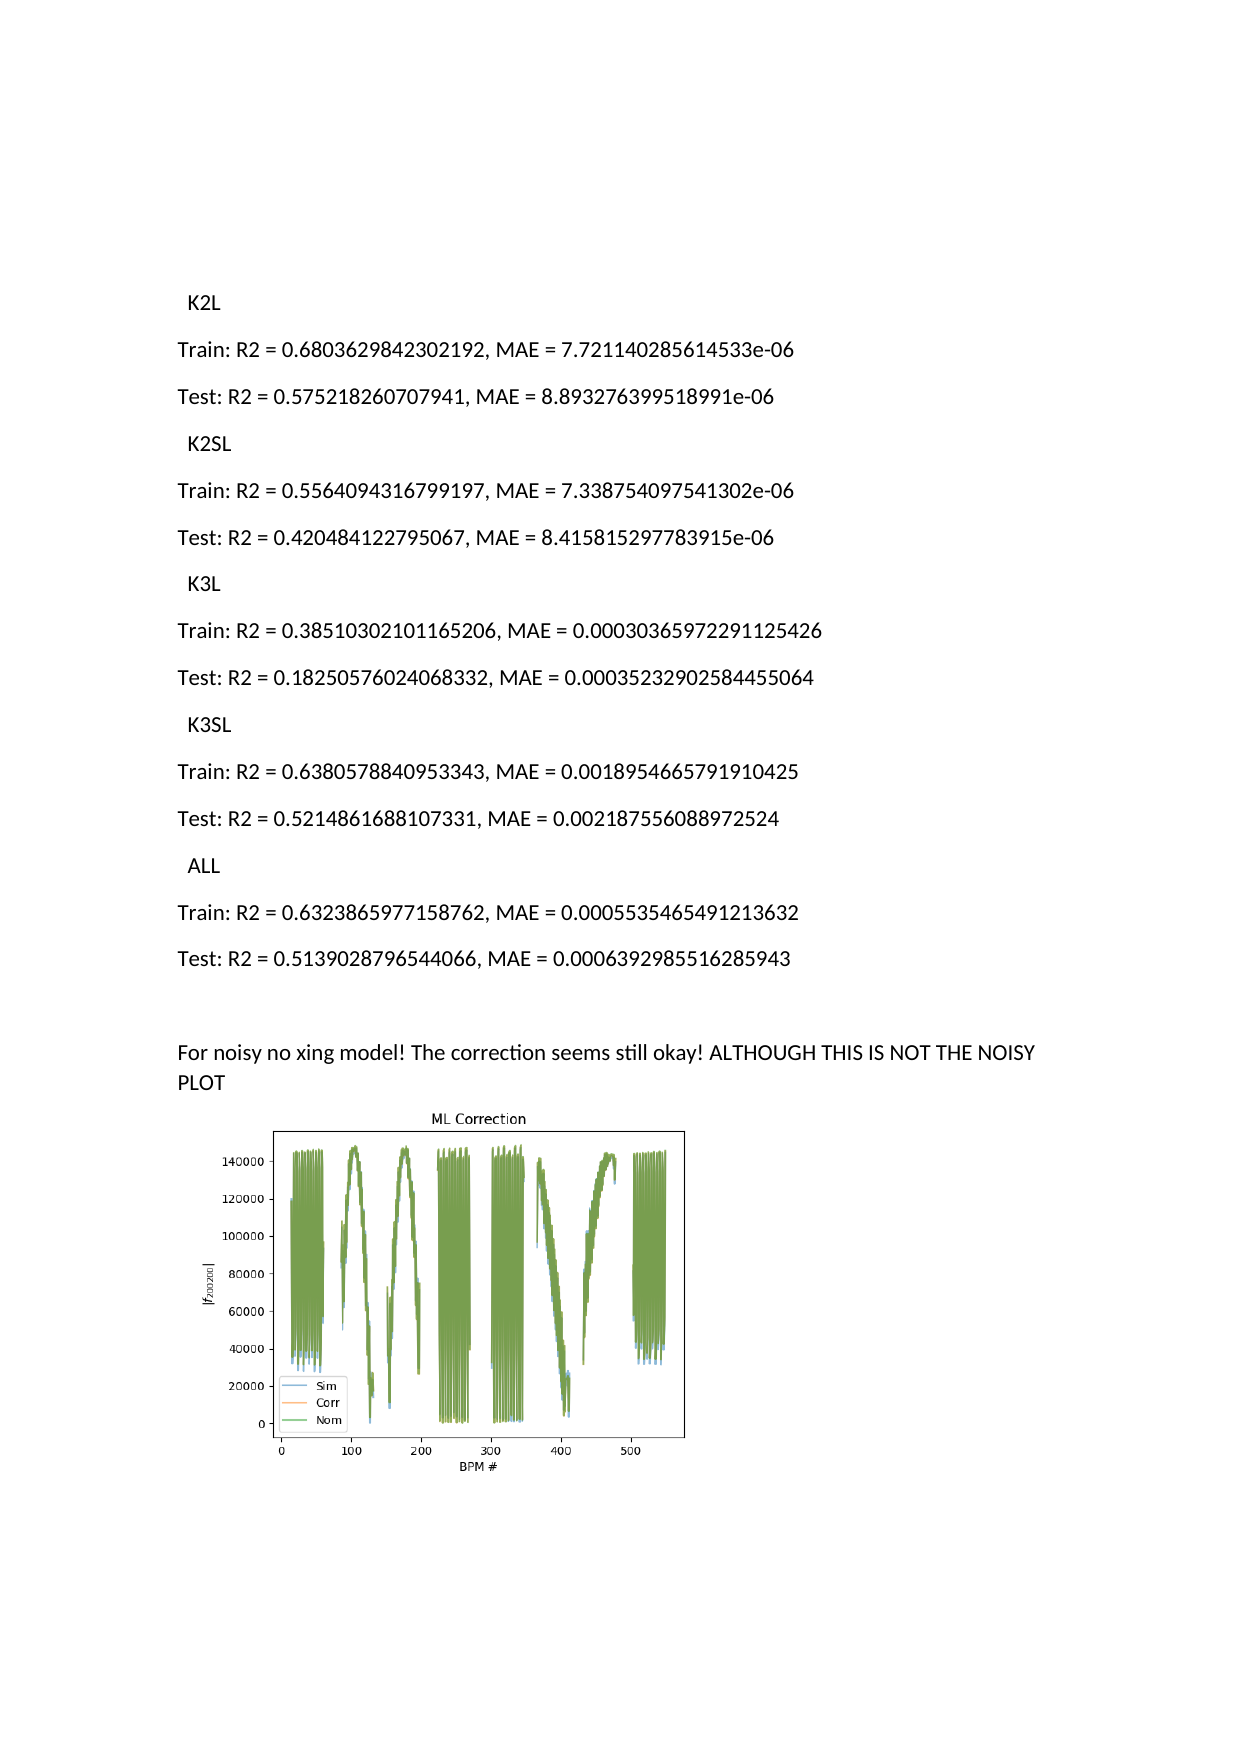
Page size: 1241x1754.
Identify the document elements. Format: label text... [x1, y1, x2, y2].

text Train: R2 = 0.6803629842302192, MAE = 7.721140285614533e-06 [177, 335, 1063, 363]
text Test: R2 = 0.18250576024068332, MAE = 0.00035232902584455064 [177, 663, 1063, 691]
text Train: R2 = 0.6380578840953343, MAE = 0.0018954665791910425 [177, 757, 1063, 785]
text K2L [177, 288, 1063, 316]
text For noisy no xing model! The correction seems still okay! ALTHOUGH THIS IS NOT THE NOISY PLOT [177, 1038, 1063, 1096]
text Train: R2 = 0.38510302101165206, MAE = 0.00030365972291125426 [177, 616, 1063, 644]
text K3L [177, 569, 1063, 597]
text K3SL [177, 710, 1063, 738]
text Test: R2 = 0.420484122795067, MAE = 8.415815297783915e-06 [177, 523, 1063, 551]
text Train: R2 = 0.6323865977158762, MAE = 0.0005535465491213632 [177, 898, 1063, 926]
text Test: R2 = 0.5139028796544066, MAE = 0.0006392985516285943 [177, 944, 1063, 972]
text Test: R2 = 0.575218260707941, MAE = 8.893276399518991e-06 [177, 382, 1063, 410]
text Test: R2 = 0.5214861688107331, MAE = 0.002187556088972524 [177, 804, 1063, 832]
text Train: R2 = 0.5564094316799197, MAE = 7.338754097541302e-06 [177, 476, 1063, 504]
text K2SL [177, 429, 1063, 457]
text ALL [177, 851, 1063, 879]
picture [193, 1104, 691, 1481]
